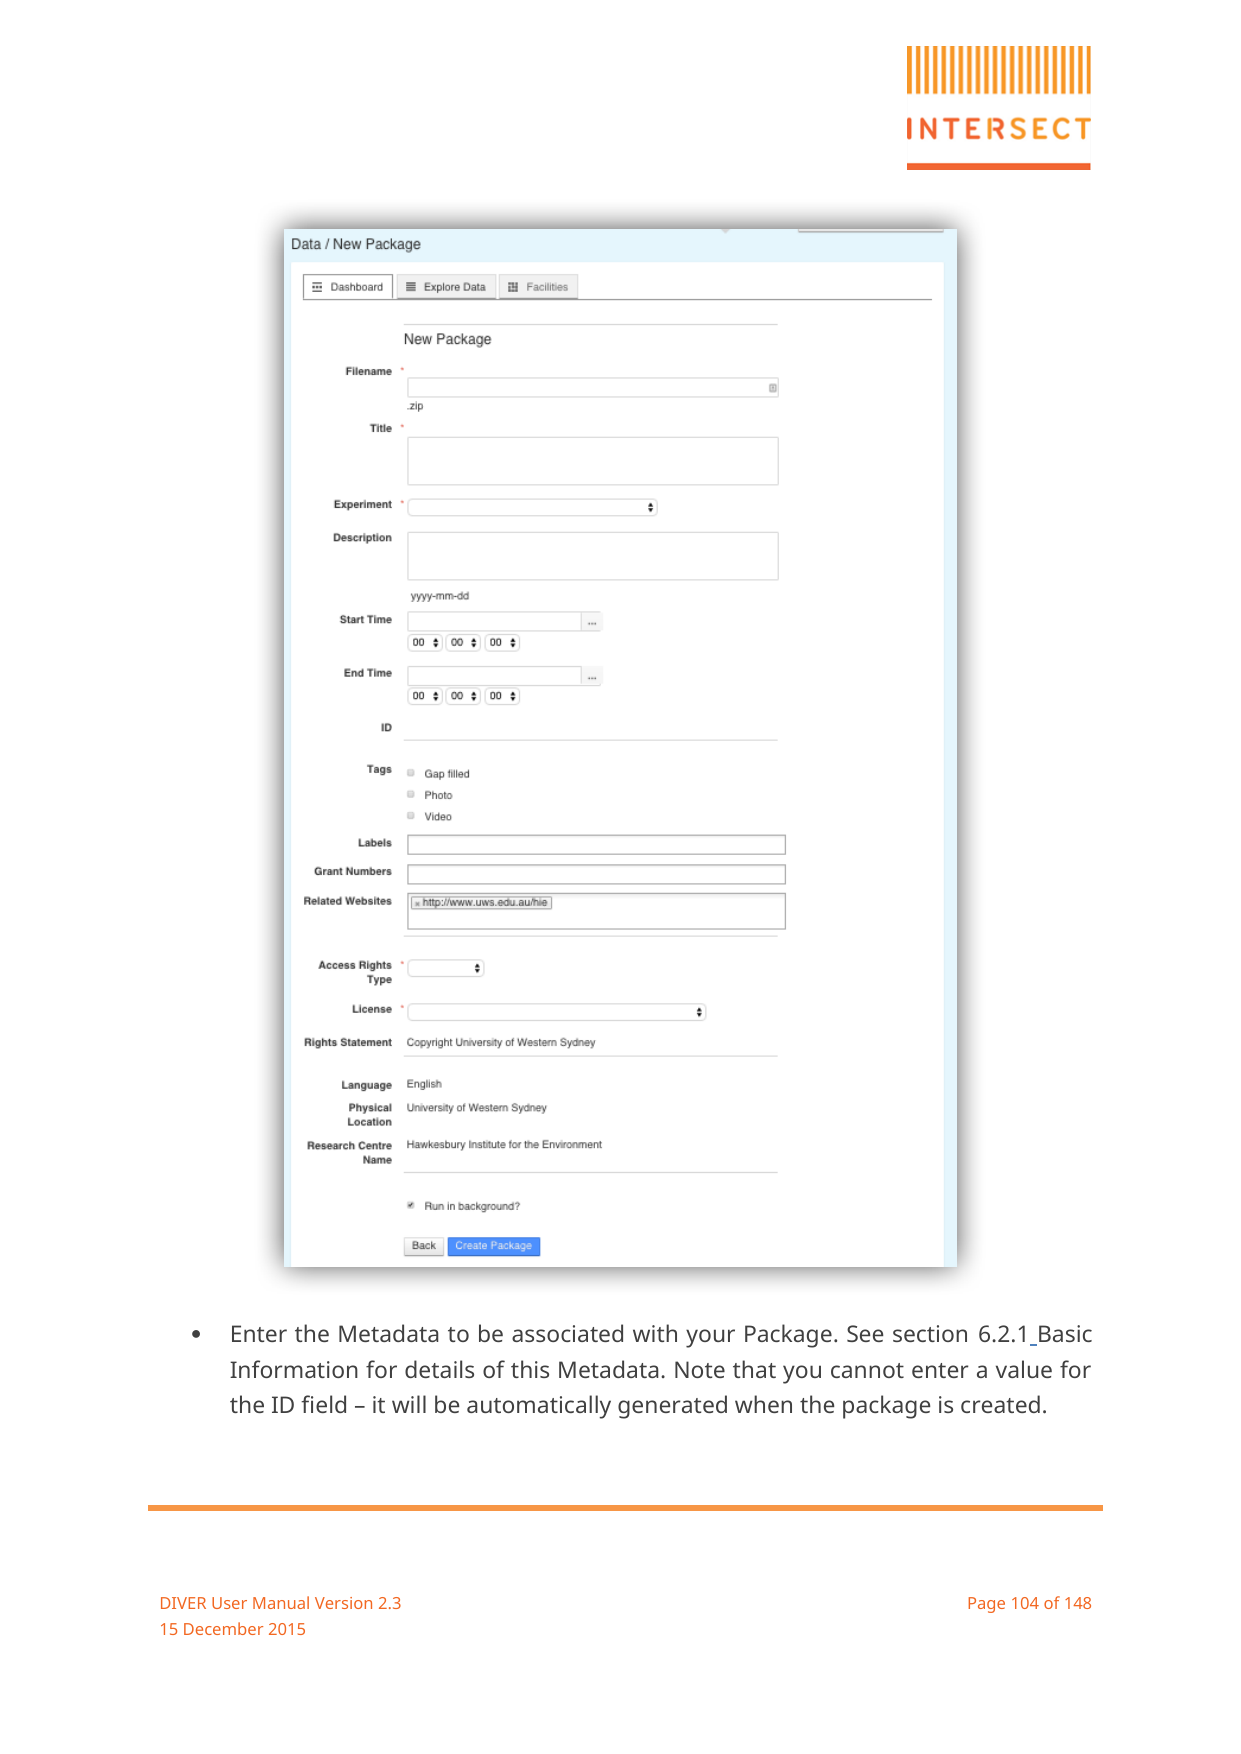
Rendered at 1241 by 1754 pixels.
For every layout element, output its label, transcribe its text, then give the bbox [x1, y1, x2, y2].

list Enter the Metadata to be associated with your Package. See section for details of this Metadata. Note that you cannot enter a value for the ID field – it will be automatically generated when the package is created. [192, 1318, 1092, 1421]
picture [284, 229, 957, 1267]
picture [905, 44, 1093, 172]
